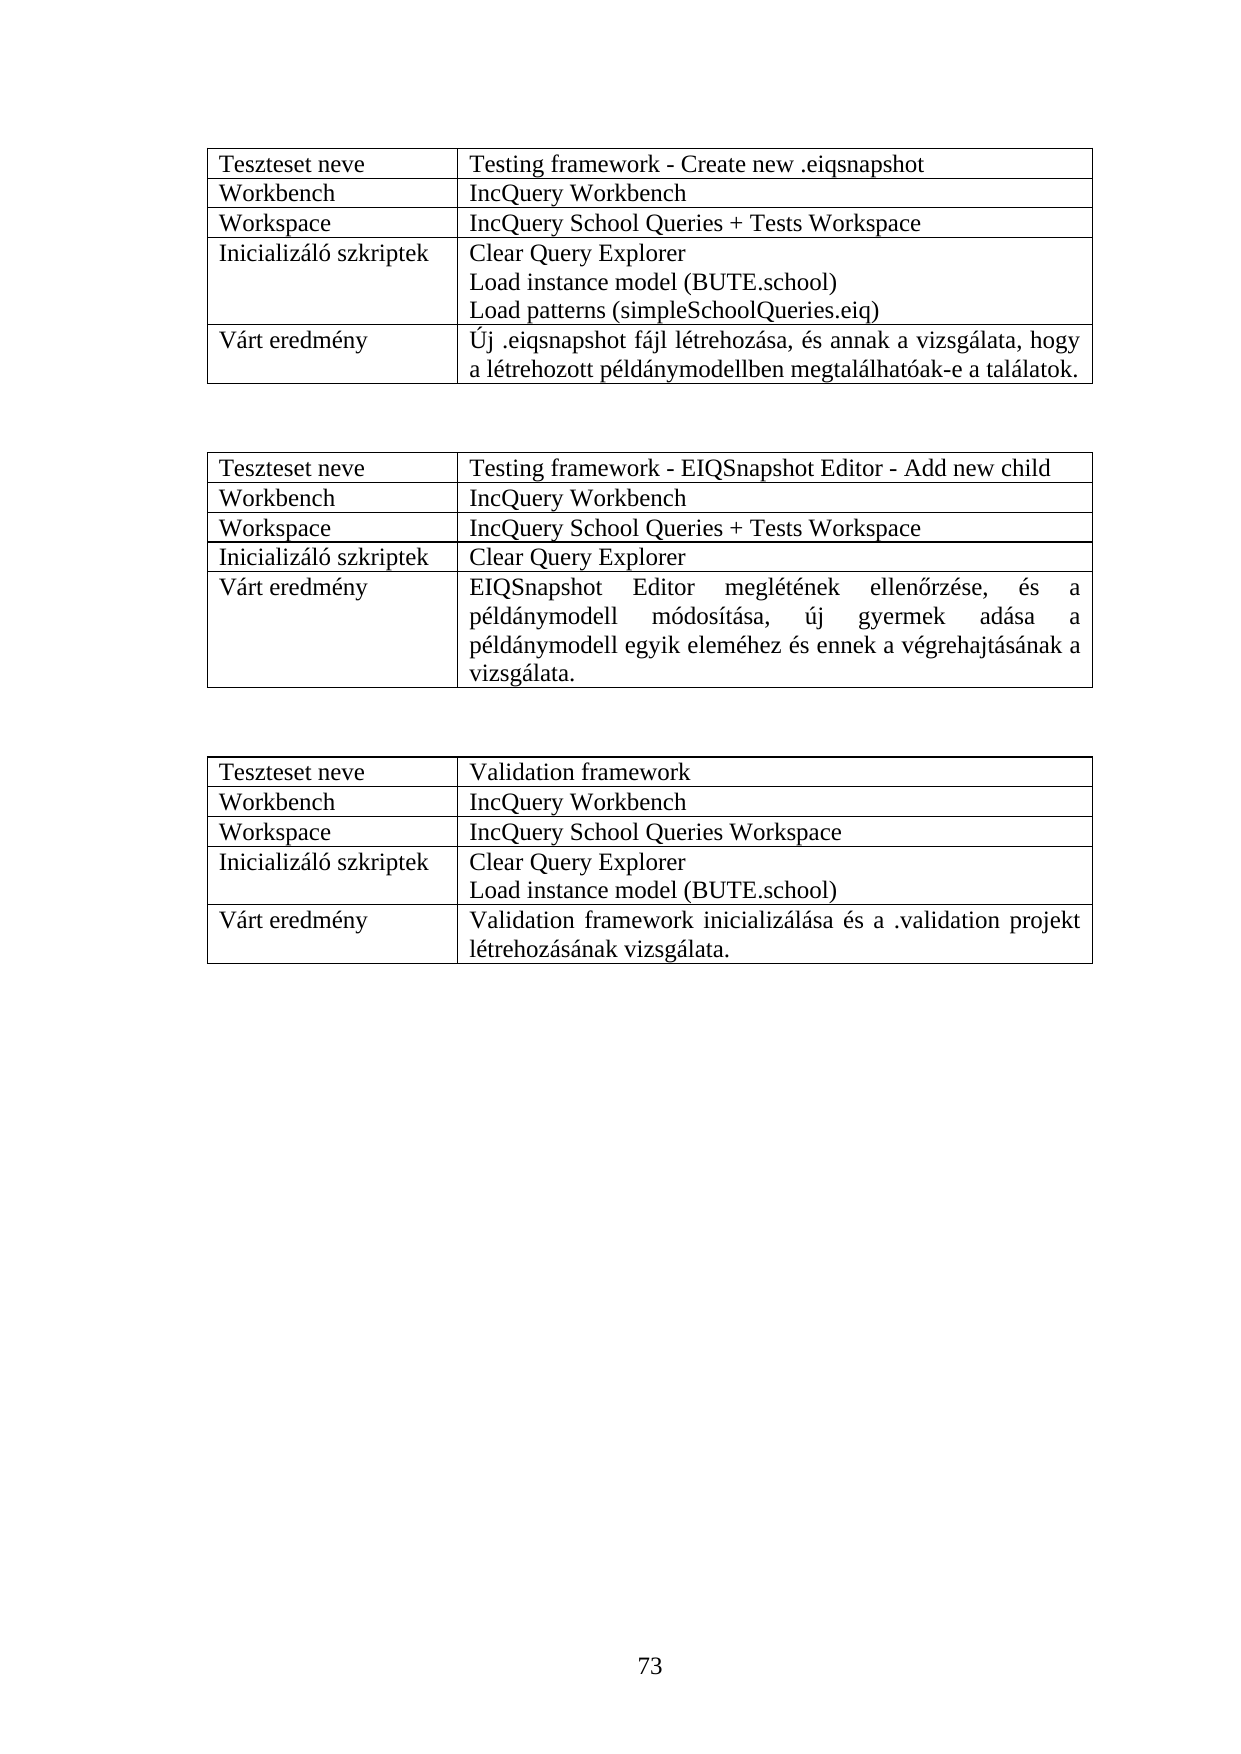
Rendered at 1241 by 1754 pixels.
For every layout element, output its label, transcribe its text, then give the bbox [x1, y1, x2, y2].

table_cell Inicializáló szkriptek [208, 238, 457, 324]
table_cell Workspace [208, 208, 457, 237]
table_cell Workspace [208, 817, 457, 846]
table_cell Clear Query Explorer [458, 543, 1092, 571]
table_header Teszteset neve [208, 453, 457, 482]
table_cell Inicializáló szkriptek [208, 847, 457, 904]
table_cell Workbench [208, 483, 457, 512]
table_cell IncQuery Workbench [458, 483, 1092, 512]
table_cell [458, 238, 1092, 324]
table_cell Clear Query Explorer Load instance model (BUTE.school) [458, 847, 1092, 904]
table_header Testing framework - Create new .eiqsnapshot [458, 149, 1092, 177]
table_cell IncQuery School Queries + Tests Workspace [458, 208, 1092, 237]
table_header Testing framework - EIQSnapshot Editor - Add new child [458, 453, 1092, 482]
table_header Validation framework [458, 758, 1092, 786]
table_cell Inicializáló szkriptek [208, 543, 457, 571]
table_cell Várt eredmény [208, 905, 457, 963]
table_cell Workspace [208, 513, 457, 541]
table_header Teszteset neve [208, 758, 457, 786]
table_cell Workbench [208, 179, 457, 207]
table_cell Új .eiqsnapshot fájl létrehozása, és annak a vizsgálata, hogy a létrehozott példánymodellben megtalálhatóak-e a találatok. [458, 325, 1092, 383]
table_cell IncQuery School Queries Workspace [458, 817, 1092, 846]
table_cell Validation framework inicializálása és a .validation projekt létrehozásának vizsgálata. [458, 905, 1092, 963]
table_cell IncQuery Workbench [458, 179, 1092, 207]
table_header Teszteset neve [208, 149, 457, 177]
table_cell Várt eredmény [208, 572, 457, 687]
table_cell Várt eredmény [208, 325, 457, 383]
table_cell IncQuery Workbench [458, 787, 1092, 816]
table_cell EIQSnapshot Editor meglétének ellenőrzése, és a példánymodell módosítása, új gyermek adása a példánymodell egyik eleméhez és ennek a végrehajtásának a vizsgálata. [458, 572, 1092, 687]
table_cell Workbench [208, 787, 457, 816]
table_cell IncQuery School Queries + Tests Workspace [458, 513, 1092, 541]
